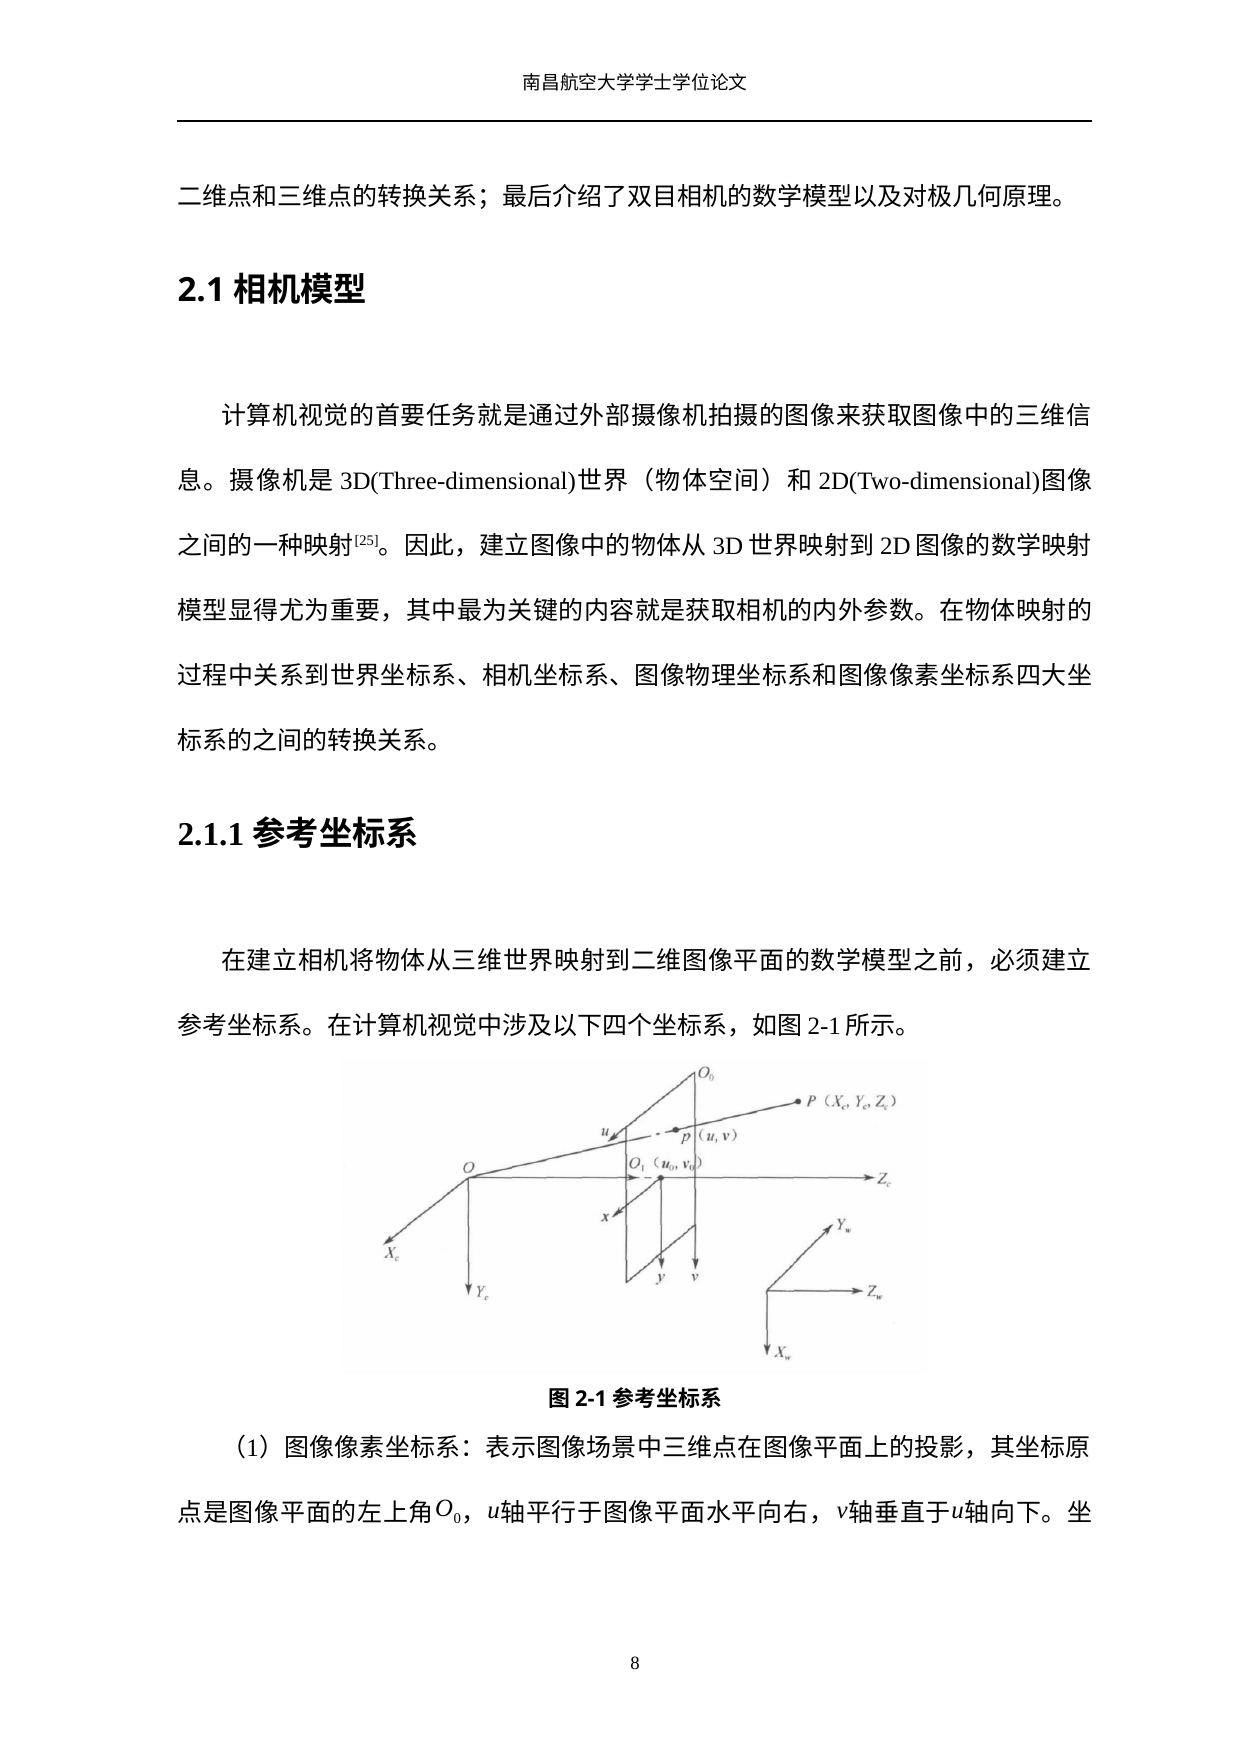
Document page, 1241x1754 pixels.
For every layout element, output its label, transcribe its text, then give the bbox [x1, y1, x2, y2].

text 在建立相机将物体从三维世界映射到二维图像平面的数学模型之前，必须建立参考坐标系。在计算机视觉中涉及以下四个坐标系，如图2-1所示。 [177, 926, 1092, 1056]
subtitle 2.1.1 参考坐标系 [177, 798, 1092, 863]
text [177, 1413, 1092, 1543]
text 计算机视觉的首要任务就是通过外部摄像机拍摄的图像来获取图像中的三维信息。摄像机是3D(Three-dimensional)世界（物体空间）和2D(Two-dimensional)图像之间的一种映射[25]。因此，建立图像中的物体从3D世界映射到2D图像的数学映射模型显得尤为重要，其中最为关键的内容就是获取相机的内外参数。在物体映射的过程中关系到世界坐标系、相机坐标系、图像物理坐标系和图像像素坐标系四大坐标系的之间的转换关系。 [177, 381, 1092, 771]
picture [341, 1055, 928, 1373]
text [177, 162, 1092, 227]
text 图 2-1 参考坐标系 [177, 1381, 1092, 1413]
subtitle 2.1 相机模型 [177, 254, 1092, 319]
